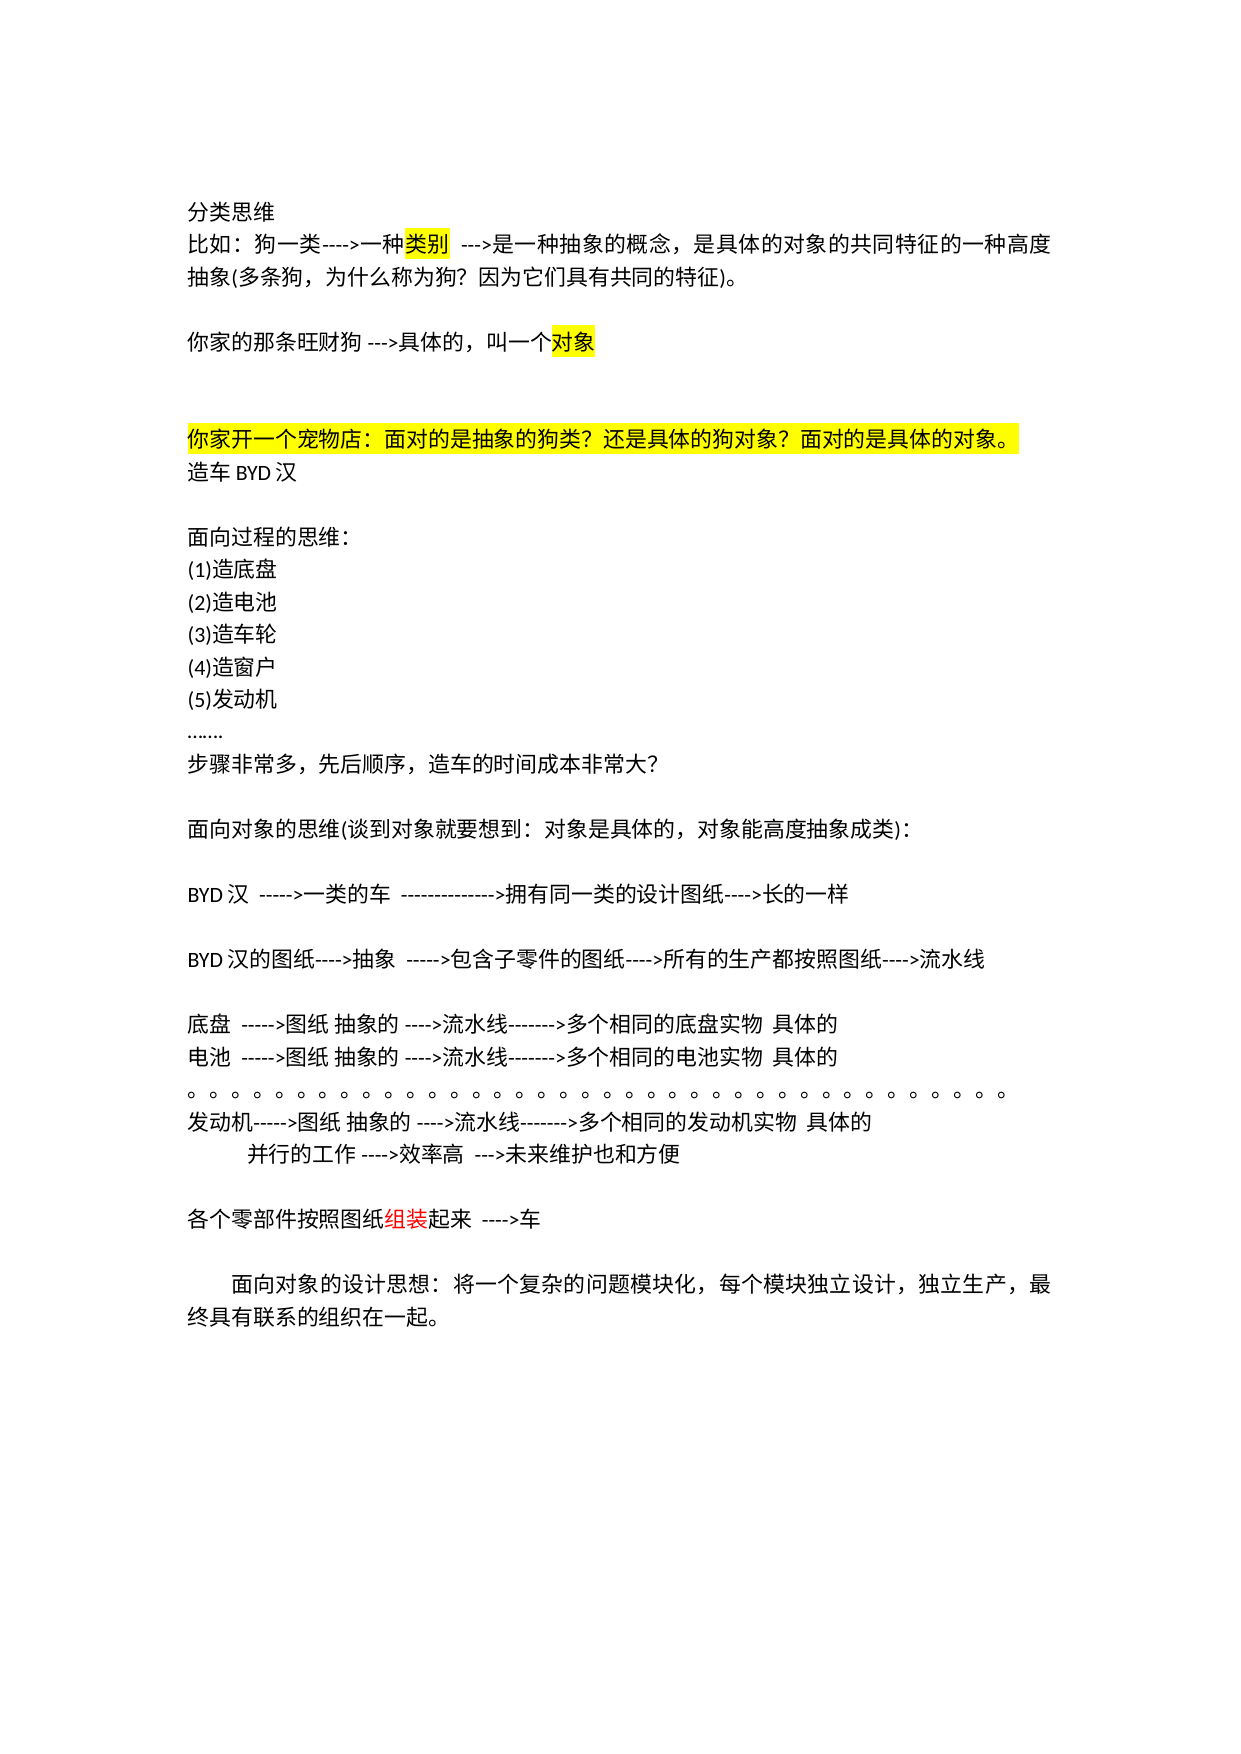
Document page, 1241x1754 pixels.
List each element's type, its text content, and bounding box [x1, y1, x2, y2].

text 你家的那条旺财狗 --->具体的，叫一个对象 [187, 324, 1053, 357]
text 。。。。。。。。。。。。。。。。。。。。。。。。。。。。。。。。。。。。。。 [187, 1072, 1053, 1104]
text 面向对象的设计思想：将一个复杂的问题模块化，每个模块独立设计，独立生产，最终具有联系的组织在一起。 [187, 1267, 1053, 1332]
text (2)造电池 [187, 584, 1053, 617]
text 底盘 ----->图纸 抽象的 ---->流水线------->多个相同的底盘实物 具体的 [187, 1007, 1053, 1039]
text 电池 ----->图纸 抽象的 ---->流水线------->多个相同的电池实物 具体的 [187, 1039, 1053, 1072]
text ……. [187, 714, 1053, 747]
text 发动机----->图纸 抽象的 ---->流水线------->多个相同的发动机实物 具体的 [187, 1104, 1053, 1137]
text 比如：狗一类---->一种类别 --->是一种抽象的概念，是具体的对象的共同特征的一种高度抽象(多条狗，为什么称为狗？因为它们具有共同的特征)。 [187, 227, 1053, 292]
text (4)造窗户 [187, 649, 1053, 682]
text BYD汉的图纸---->抽象 ----->包含子零件的图纸---->所有的生产都按照图纸---->流水线 [187, 942, 1053, 974]
text (1)造底盘 [187, 552, 1053, 584]
text BYD汉 ----->一类的车 -------------->拥有同一类的设计图纸---->长的一样 [187, 877, 1053, 909]
text 步骤非常多，先后顺序，造车的时间成本非常大？ [187, 747, 1053, 779]
text 并行的工作 ---->效率高 --->未来维护也和方便 [187, 1137, 1053, 1169]
text (5)发动机 [187, 682, 1053, 714]
text 造车BYD汉 [187, 454, 1053, 487]
text 你家开一个宠物店：面对的是抽象的狗类？还是具体的狗对象？面对的是具体的对象。 [187, 422, 1053, 454]
text (3)造车轮 [187, 617, 1053, 649]
text 分类思维 [187, 194, 1053, 227]
text 面向过程的思维： [187, 519, 1053, 552]
text 面向对象的思维(谈到对象就要想到：对象是具体的，对象能高度抽象成类)： [187, 812, 1053, 844]
text 各个零部件按照图纸组装起来 ---->车 [187, 1202, 1053, 1234]
